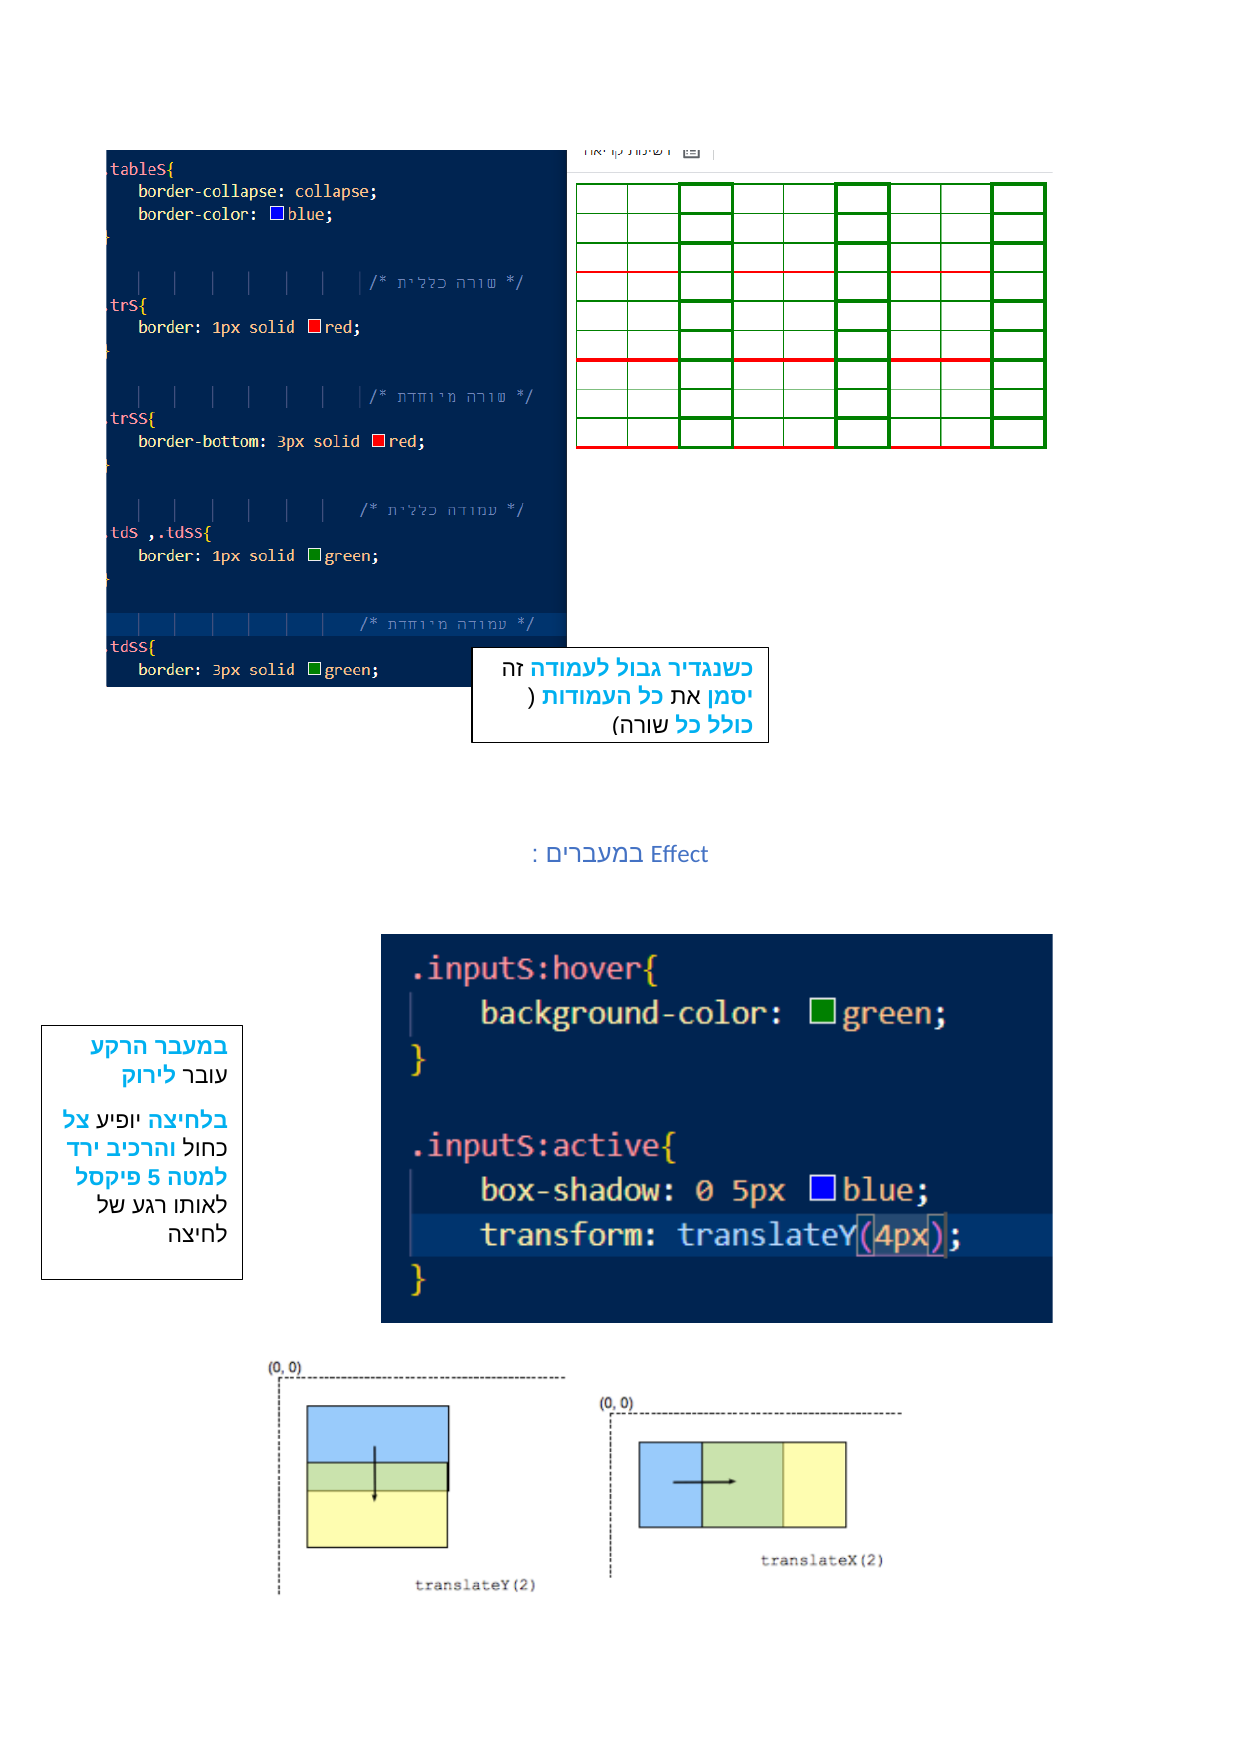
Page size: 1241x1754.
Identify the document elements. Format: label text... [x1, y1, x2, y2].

text Effect במעברים : [187, 838, 1053, 869]
picture [253, 1341, 1053, 1604]
picture [381, 934, 1053, 1323]
picture [106, 150, 1053, 687]
